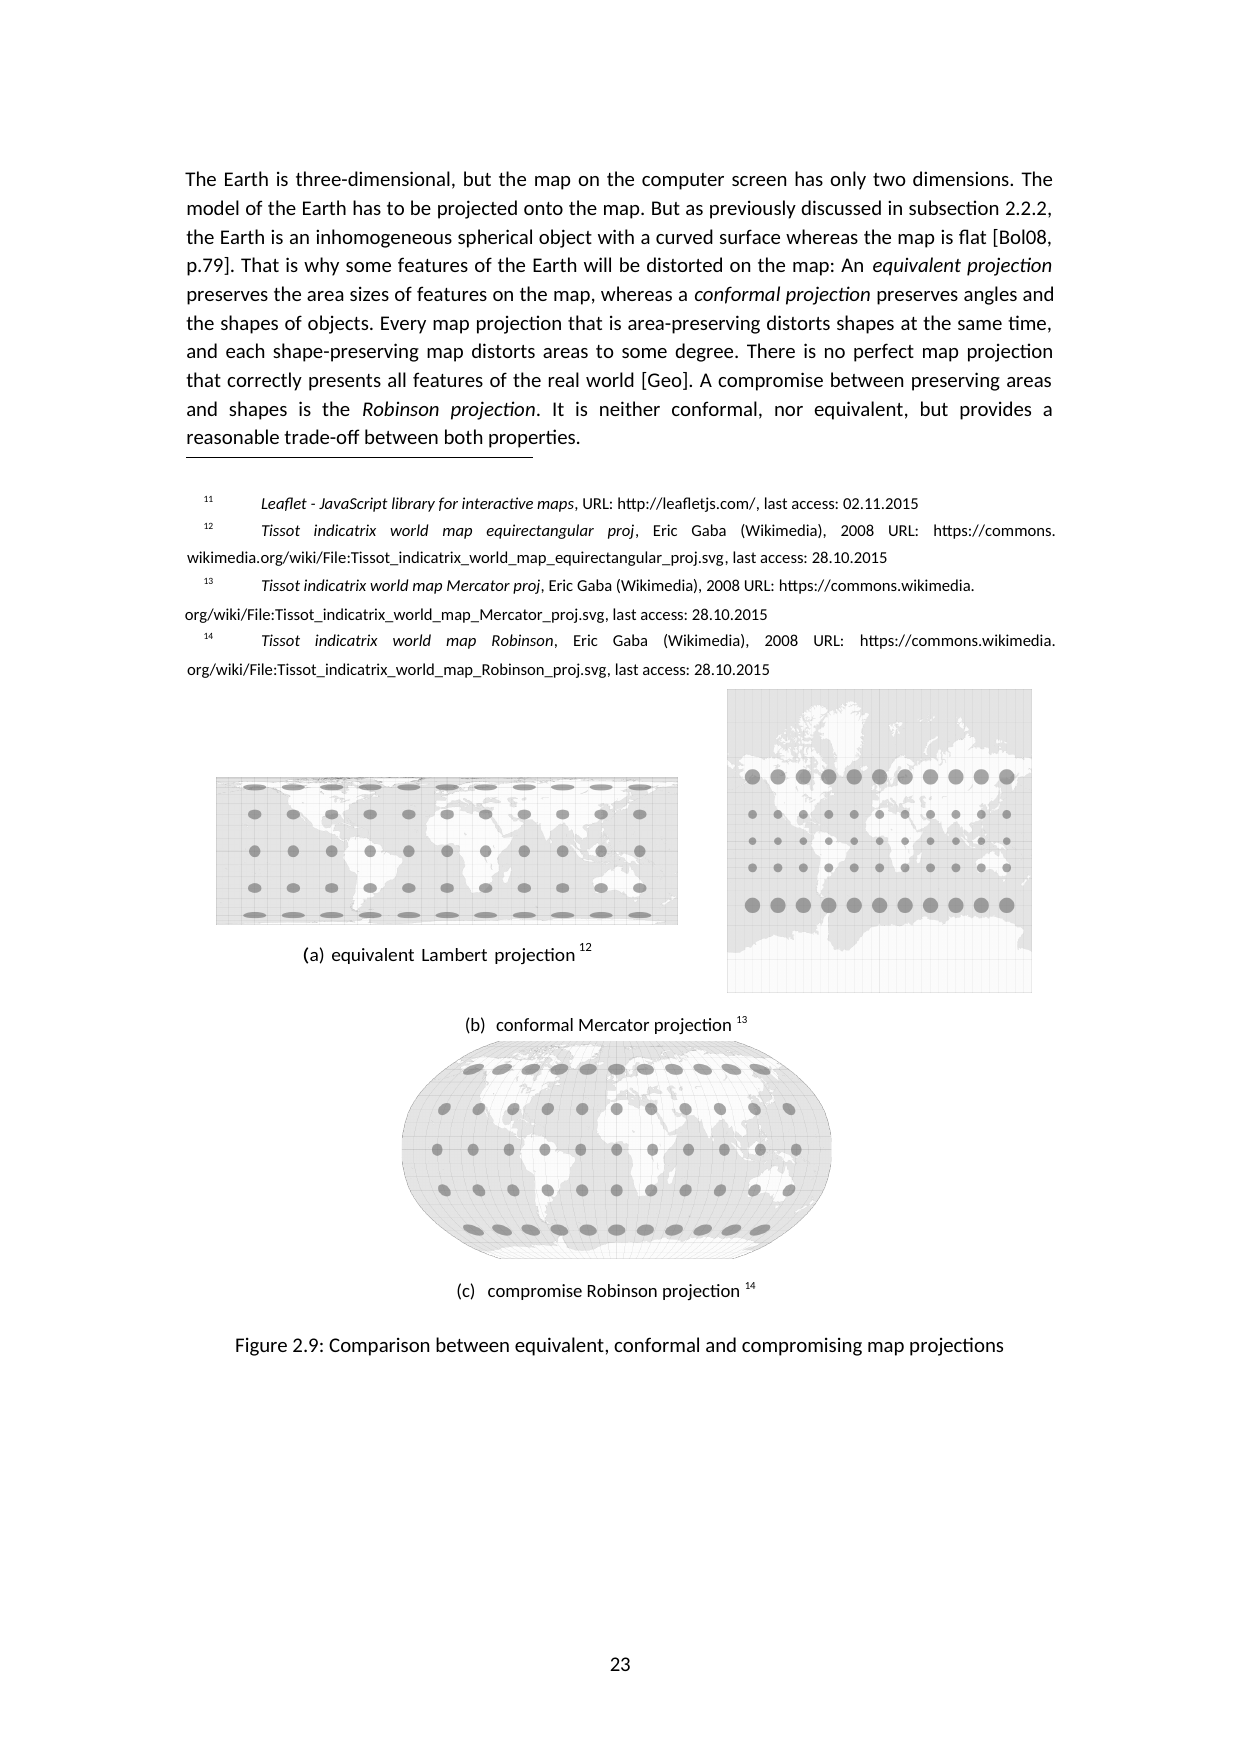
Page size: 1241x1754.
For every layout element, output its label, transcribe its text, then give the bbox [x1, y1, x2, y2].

picture [401, 1041, 832, 1259]
list Tissot indicatrix world map Robinson, Eric Gaba (Wikimedia), 2008 URL: https://commons.wikimedia. org/wiki/File:Tissot_indicatrix_world_map_Robinson_proj.svg, last access: 28.10.2015 [187, 630, 1056, 680]
list conformal Mercator projection 13 [186, 1013, 1026, 1036]
picture [727, 689, 1032, 993]
list compromise Robinson projection 14 [186, 1279, 1026, 1302]
text org/wiki/File:Tissot_indicatrix_world_map_Mercator_proj.svg, last access: 28.10.2015 [184, 604, 1056, 625]
list Tissot indicatrix world map Mercator proj, Eric Gaba (Wikimedia), 2008 URL: https://commons.wikimedia. [187, 575, 1056, 595]
picture [216, 777, 678, 925]
list Tissot indicatrix world map equirectangular proj, Eric Gaba (Wikimedia), 2008 URL: https://commons. wikimedia.org/wiki/File:Tissot_indicatrix_world_map_equirectangular_proj.svg, last access: 28.10.2015 [187, 520, 1056, 568]
text The Earth is three-dimensional, but the map on the computer screen has only two dimensions. The model of the Earth has to be projected onto the map. But as previously discussed in subsection 2.2.2, the Earth is an inhomogeneous spherical object with a curved surface whereas the map is flat [Bol08, p.79]. That is why some features of the Earth will be distorted on the map: An equivalent projection preserves the area sizes of features on the map, whereas a conformal projection preserves angles and the shapes of objects. Every map projection that is area-preserving distorts shapes at the same time, and each shape-preserving map distorts areas to some degree. There is no perfect map projection that correctly presents all features of the real world [Geo]. A compromise between preserving areas and shapes is the Robinson projection. It is neither conformal, nor equivalent, but provides a reasonable trade-off between both properties. [185, 167, 1054, 450]
text Figure 2.9: Comparison between equivalent, conformal and compromising map projections [186, 1333, 1054, 1358]
list Leaflet - JavaScript library for interactive maps, URL: http://leafletjs.com/, last access: 02.11.2015 [187, 493, 1056, 514]
